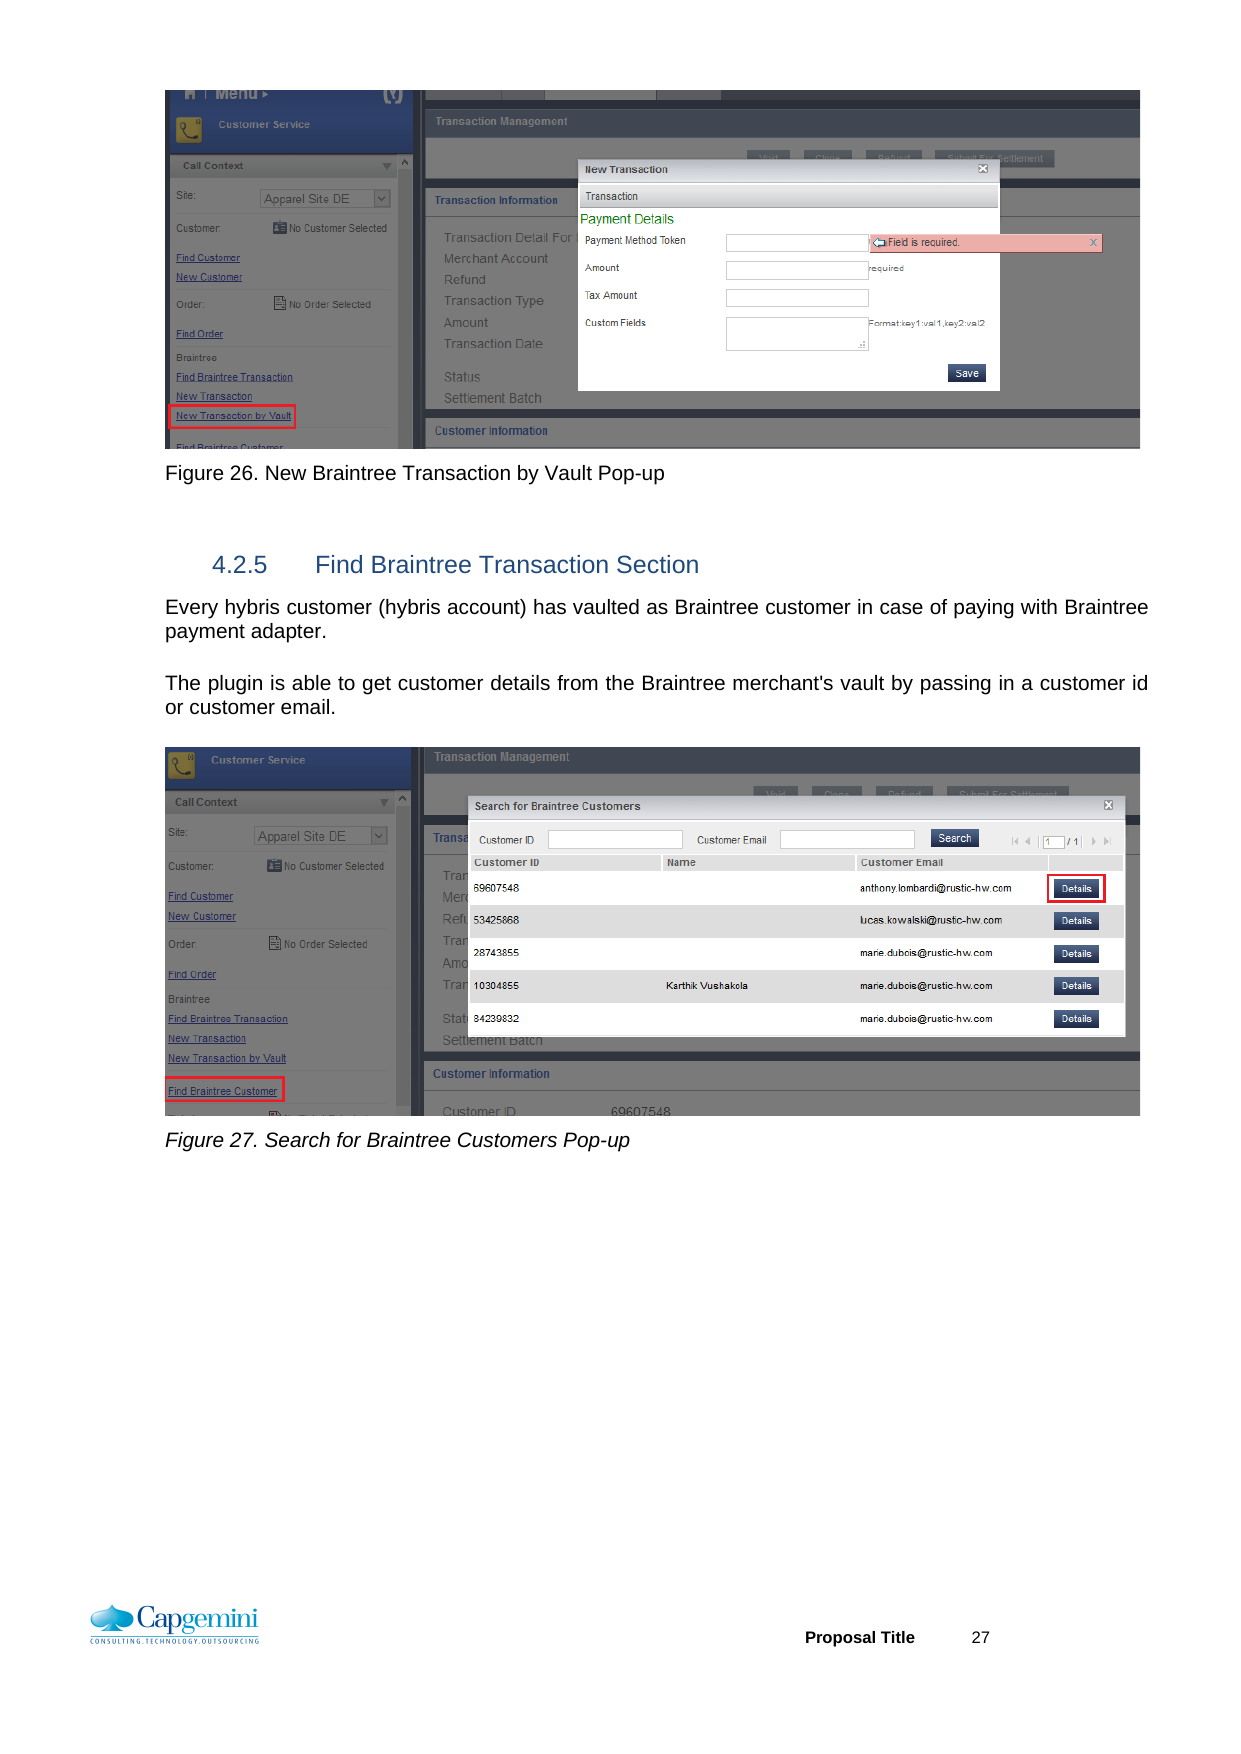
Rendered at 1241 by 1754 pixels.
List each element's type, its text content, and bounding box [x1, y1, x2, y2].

list Figure 26. New Braintree Transaction by Vault Pop-up [165, 461, 1150, 485]
picture [90, 1604, 259, 1644]
list Figure 27. Search for Braintree Customers Pop-up [165, 1128, 1150, 1152]
picture [165, 90, 1141, 449]
subtitle Find Braintree Transaction Section [187, 551, 1150, 579]
picture [165, 747, 1141, 1116]
text The plugin is able to get customer details from the Braintree merchant's vault by passing in a customer id or customer email. [165, 671, 1150, 719]
text Every hybris customer (hybris account) has vaulted as Braintree customer in case of paying with Braintree payment adapter. [165, 594, 1150, 642]
